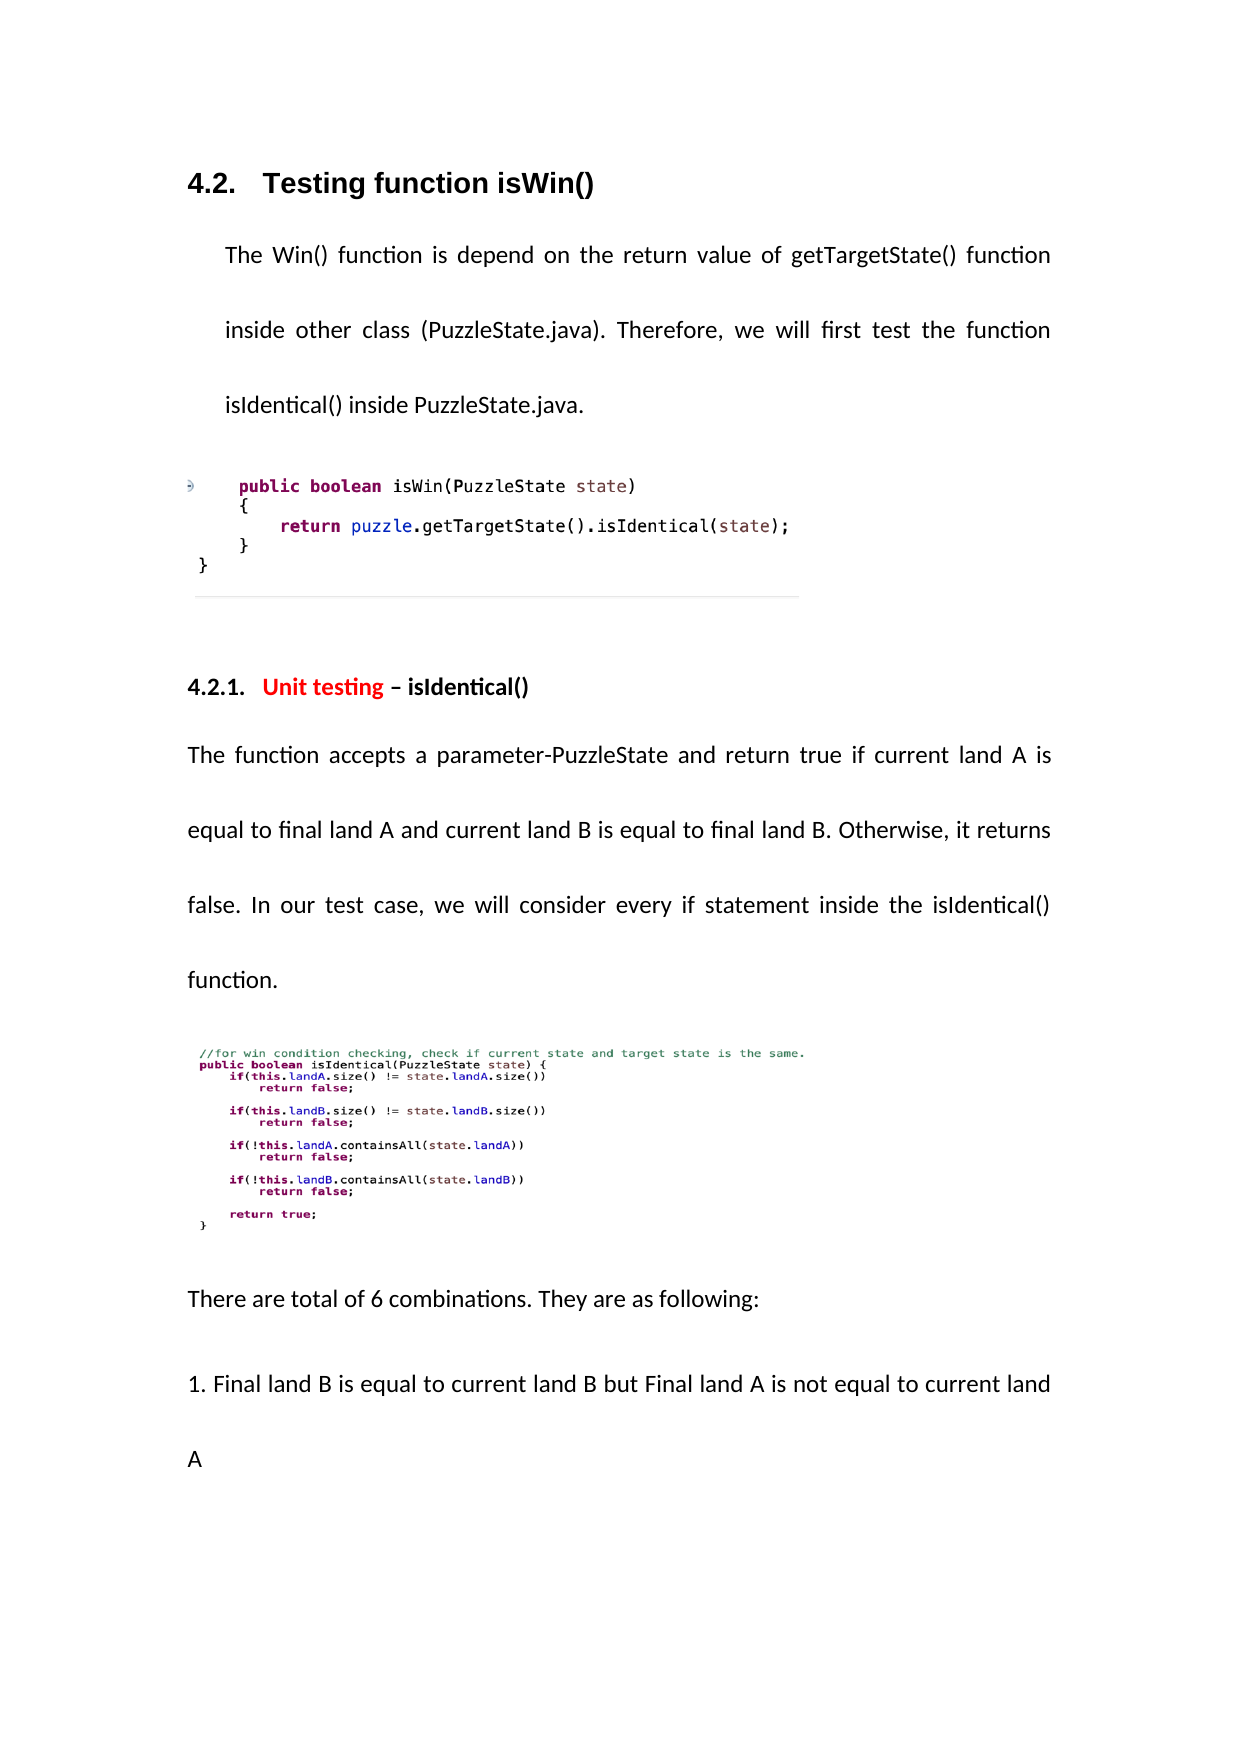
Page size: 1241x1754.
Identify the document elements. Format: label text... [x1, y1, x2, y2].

text There are total of 6 combinations. They are as following: [187, 1280, 1053, 1317]
picture [187, 1045, 812, 1232]
text The function accepts a parameter-PuzzleState and return true if current land A is equal to final land A and current land B is equal to final land B. Otherwise, it returns false. In our test case, we will consider every if statement inside the isIdentical() function. [187, 735, 1053, 998]
subtitle Testing function isWin() [187, 164, 1053, 202]
text 1. Final land B is equal to current land B but Final land A is not equal to current land A [187, 1364, 1053, 1477]
picture [187, 470, 800, 599]
subtitle Unit testing – isIdentical() [187, 667, 1053, 705]
list The Win() function is depend on the return value of getTargetState() function inside other class (PuzzleState.java). Therefore, we will first test the function isIdentical() inside PuzzleState.java. [225, 236, 1053, 423]
